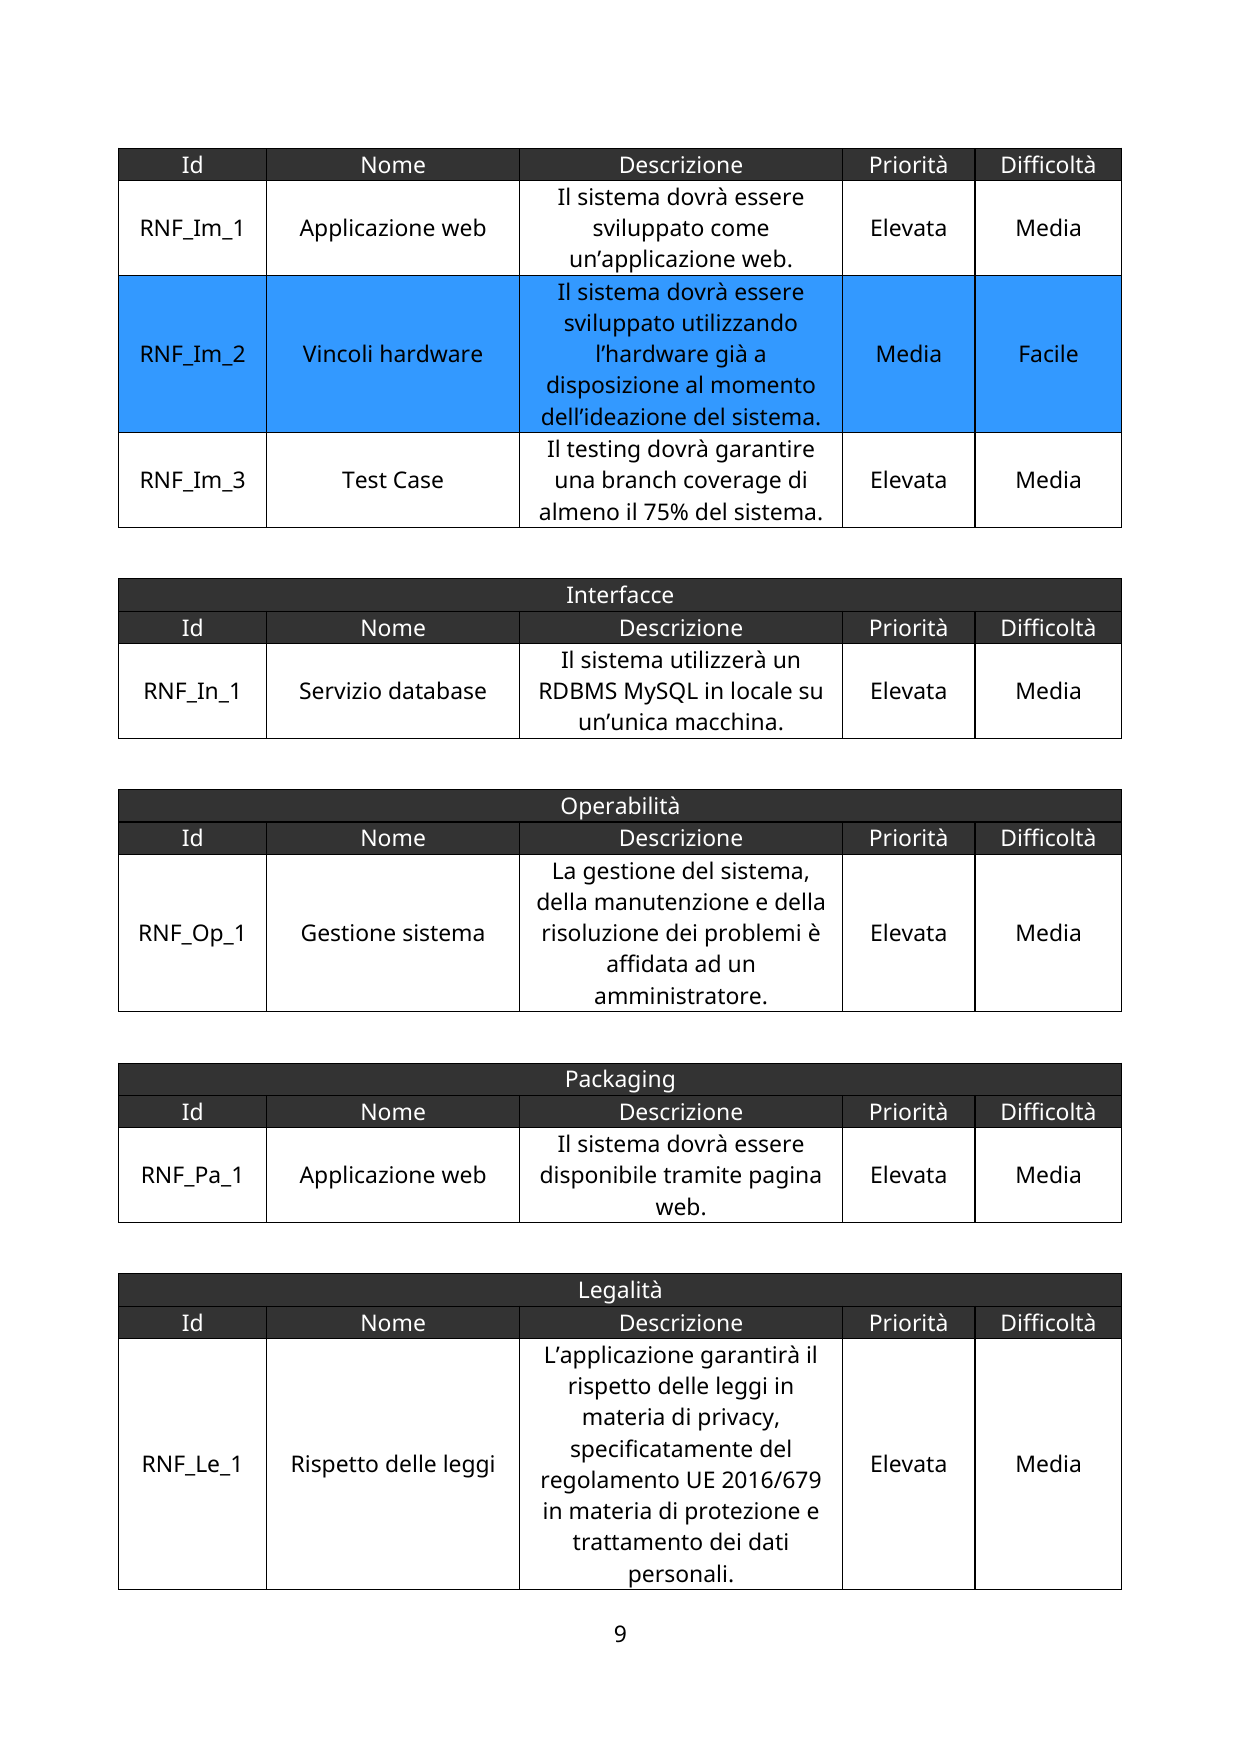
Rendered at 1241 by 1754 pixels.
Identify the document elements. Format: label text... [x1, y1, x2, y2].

table_cell Test Case [267, 433, 519, 527]
table_cell Nome [267, 823, 519, 854]
table_cell Difficoltà [976, 1307, 1121, 1338]
table_cell Facile [976, 276, 1121, 432]
table_header Interfacce [119, 579, 1121, 611]
table_cell Descrizione [520, 612, 842, 643]
table_cell Id [119, 1096, 266, 1127]
table_cell La gestione del sistema, della manutenzione e della risoluzione dei problemi è affidata ad un amministratore. [520, 855, 842, 1011]
table_header Operabilità [119, 790, 1121, 821]
table_cell Applicazione web [267, 1128, 519, 1222]
table_cell Difficoltà [976, 612, 1121, 643]
table_cell Media [976, 855, 1121, 1011]
table_cell Id [119, 1307, 266, 1338]
table_cell Nome [267, 1096, 519, 1127]
table_cell Descrizione [520, 1307, 842, 1338]
table_cell Elevata [843, 644, 974, 738]
table_cell Elevata [843, 433, 974, 527]
table_cell Descrizione [520, 149, 842, 180]
table_cell Media [843, 276, 974, 432]
table_cell Priorità [843, 612, 974, 643]
table_cell Priorità [843, 823, 974, 854]
table_cell Elevata [843, 1339, 974, 1589]
table_cell RNF_Op_1 [119, 855, 266, 1011]
table_cell Nome [267, 612, 519, 643]
table_cell Priorità [843, 1307, 974, 1338]
table_cell RNF_Le_1 [119, 1339, 266, 1589]
table_cell Media [976, 1339, 1121, 1589]
table_cell Il sistema dovrà essere sviluppato come un’applicazione web. [520, 181, 842, 275]
table_cell Media [976, 181, 1121, 275]
table_cell Il sistema dovrà essere disponibile tramite pagina web. [520, 1128, 842, 1222]
table_cell RNF_In_1 [119, 644, 266, 738]
table_cell Media [976, 644, 1121, 738]
table_cell Id [119, 149, 266, 180]
table_cell Priorità [843, 1096, 974, 1127]
table_cell RNF_Im_3 [119, 433, 266, 527]
table_cell Id [119, 823, 266, 854]
table_cell Priorità [843, 149, 974, 180]
table_header Packaging [119, 1064, 1121, 1095]
table_cell L’applicazione garantirà il rispetto delle leggi in materia di privacy, specificatamente del regolamento UE 2016/679 in materia di protezione e trattamento dei dati personali. [520, 1339, 842, 1589]
table_cell Gestione sistema [267, 855, 519, 1011]
table_cell Applicazione web [267, 181, 519, 275]
table_cell Elevata [843, 855, 974, 1011]
table_cell Nome [267, 149, 519, 180]
table_cell Media [976, 433, 1121, 527]
table_cell Difficoltà [976, 149, 1121, 180]
table_cell RNF_Im_2 [119, 276, 266, 432]
table_cell Media [976, 1128, 1121, 1222]
table_cell Id [119, 612, 266, 643]
table_header Legalità [119, 1274, 1121, 1306]
table_cell Descrizione [520, 1096, 842, 1127]
table_cell Elevata [843, 181, 974, 275]
table_cell Servizio database [267, 644, 519, 738]
table_cell RNF_Im_1 [119, 181, 266, 275]
table_cell Elevata [843, 1128, 974, 1222]
table_cell Nome [267, 1307, 519, 1338]
table_cell Il sistema utilizzerà un RDBMS MySQL in locale su un’unica macchina. [520, 644, 842, 738]
table_cell Rispetto delle leggi [267, 1339, 519, 1589]
table_cell Il sistema dovrà essere sviluppato utilizzando l’hardware già a disposizione al momento dell’ideazione del sistema. [520, 276, 842, 432]
table_cell Descrizione [520, 823, 842, 854]
table_cell RNF_Pa_1 [119, 1128, 266, 1222]
table_cell Difficoltà [976, 823, 1121, 854]
table_cell Vincoli hardware [267, 276, 519, 432]
table_cell Difficoltà [976, 1096, 1121, 1127]
table_cell Il testing dovrà garantire una branch coverage di almeno il 75% del sistema. [520, 433, 842, 527]
